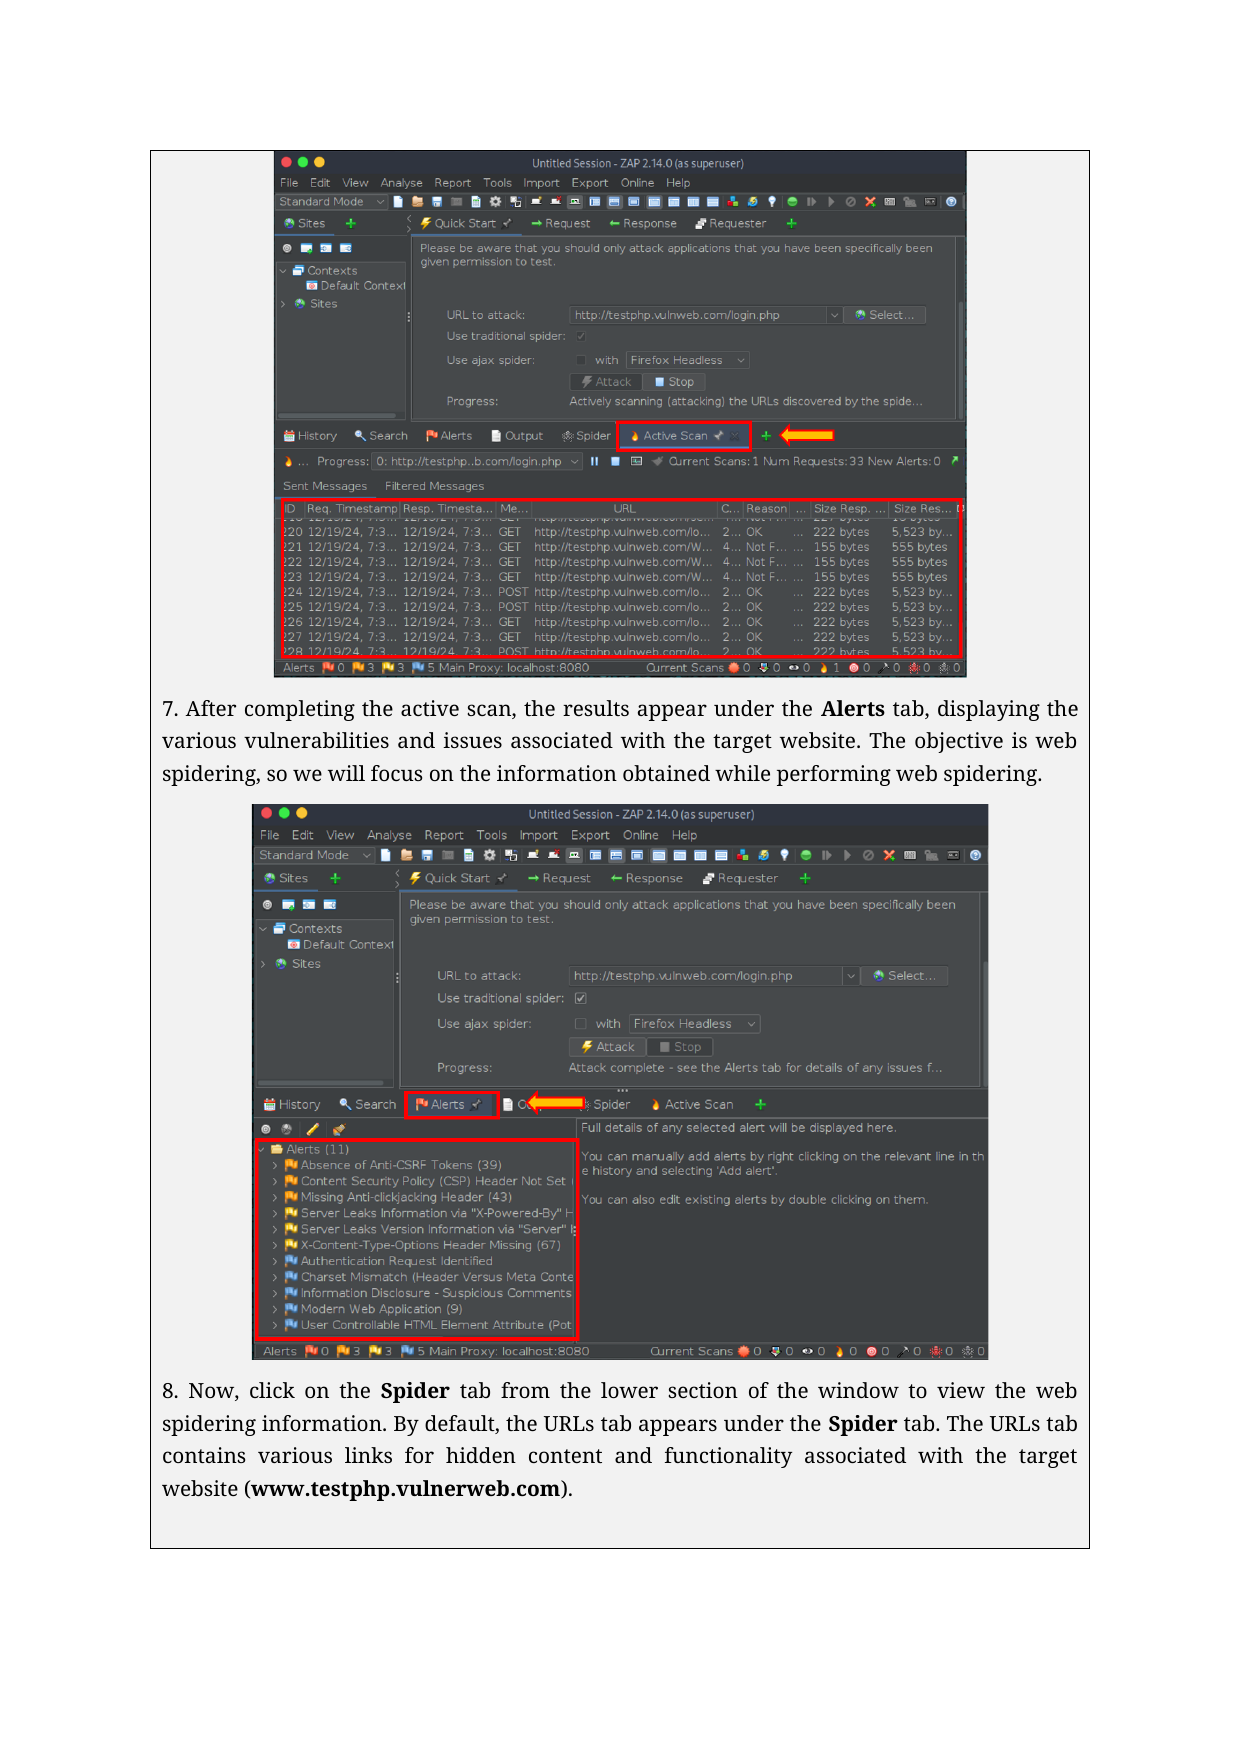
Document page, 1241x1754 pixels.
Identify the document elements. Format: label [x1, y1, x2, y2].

picture [251, 804, 989, 1360]
table_header [151, 151, 1089, 1548]
picture [273, 151, 967, 678]
